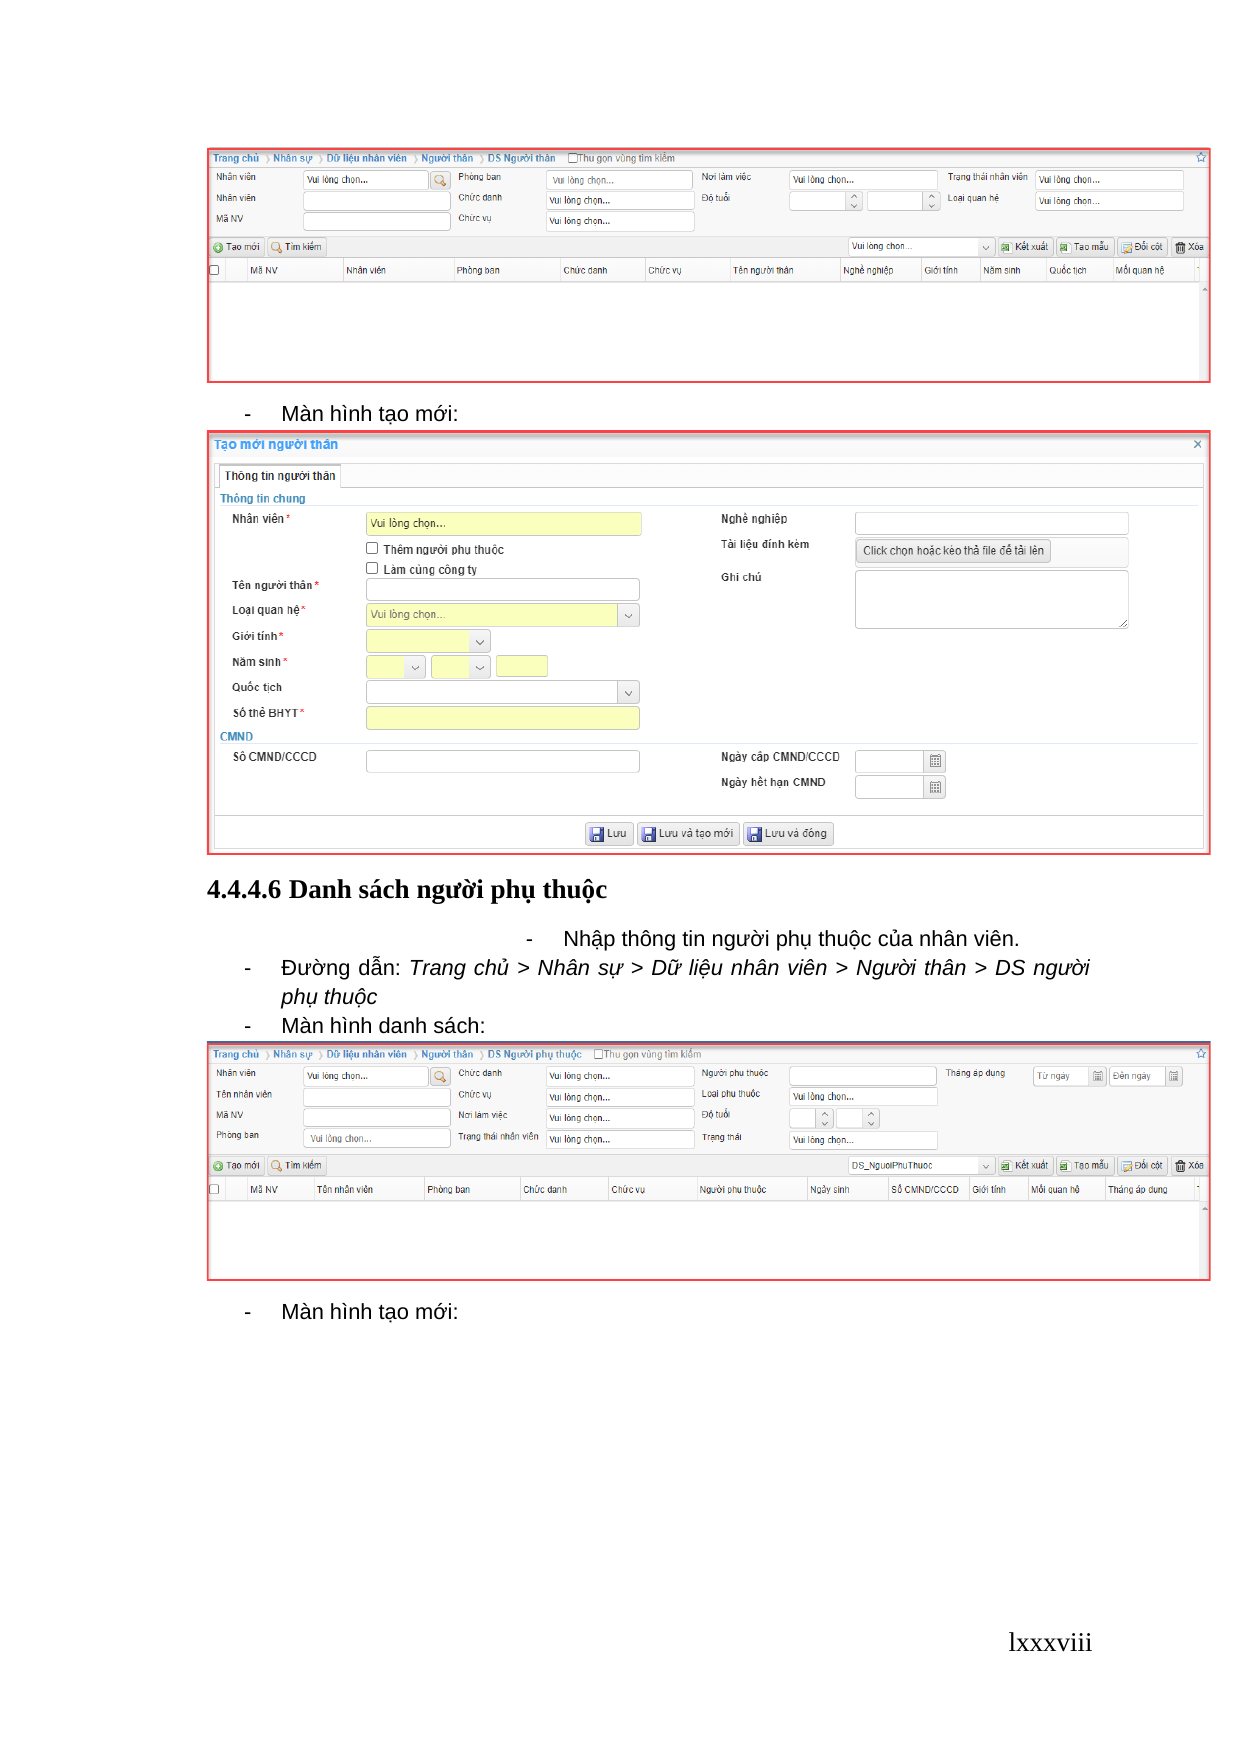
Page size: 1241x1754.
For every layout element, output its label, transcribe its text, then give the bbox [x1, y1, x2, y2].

picture [206, 430, 1211, 855]
list Màn hình tạo mới: [244, 1299, 1092, 1324]
list Màn hình danh sách: [244, 1013, 1092, 1038]
picture [206, 1041, 1211, 1281]
list Nhập thông tin người phụ thuộc của nhân viên. [526, 926, 1092, 951]
list Màn hình tạo mới: [244, 401, 1092, 426]
subtitle Danh sách người phụ thuộc [207, 873, 1092, 904]
list Đường dẫn: Trang chủ > Nhân sự > Dữ liệu nhân viên > Người thân > DS người phụ thuộc [244, 955, 1092, 1009]
picture [206, 147, 1211, 383]
